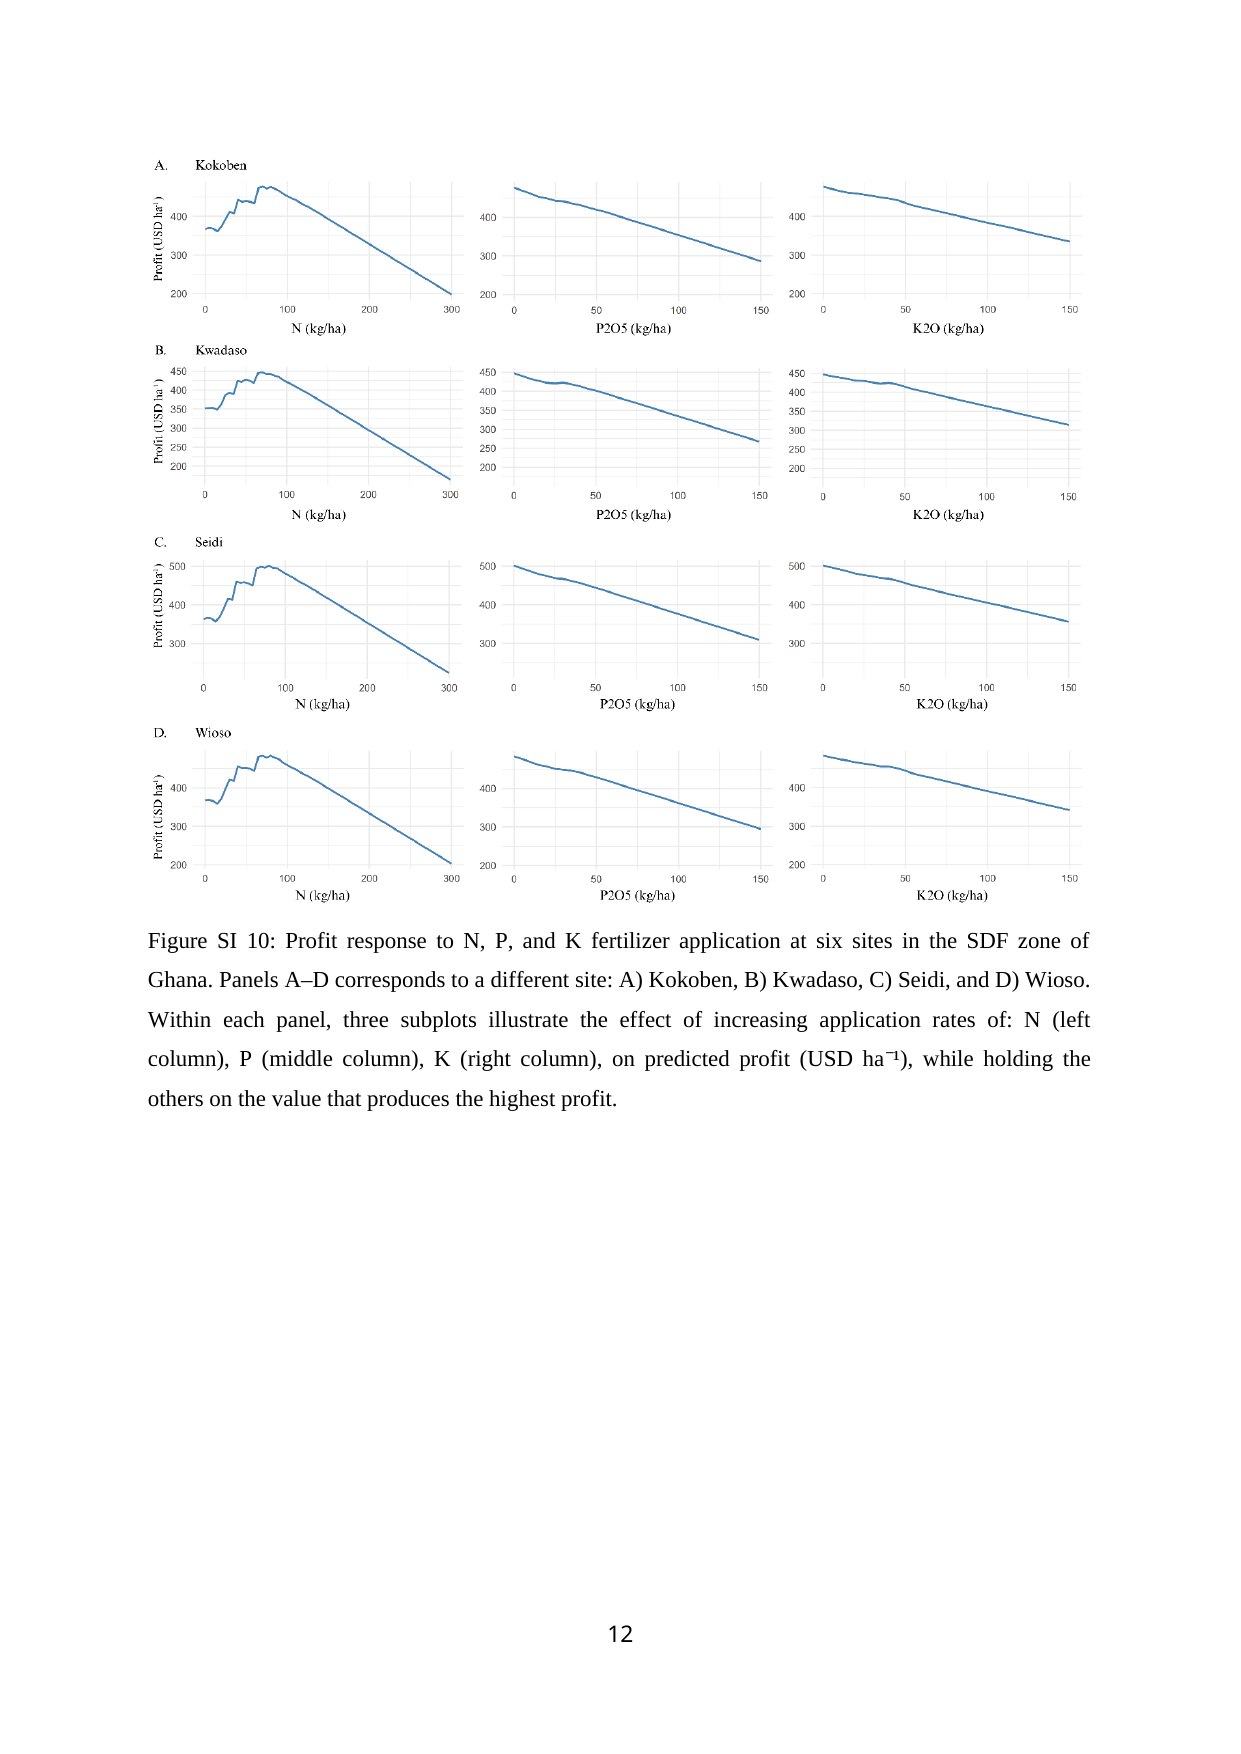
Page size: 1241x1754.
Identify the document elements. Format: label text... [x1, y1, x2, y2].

picture [147, 147, 1093, 912]
text Figure SI 10: Profit response to N, P, and K fertilizer application at six sites in the SDF zone of Ghana. Panels A–D corresponds to a different site: A) Kokoben, B) Kwadaso, C) Seidi, and D) Wioso. Within each panel, three subplots illustrate the effect of increasing application rates of: N (left column), P (middle column), K (right column), on predicted profit (USD ha⁻¹), while holding the others on the value that produces the highest profit. [148, 927, 1092, 1111]
